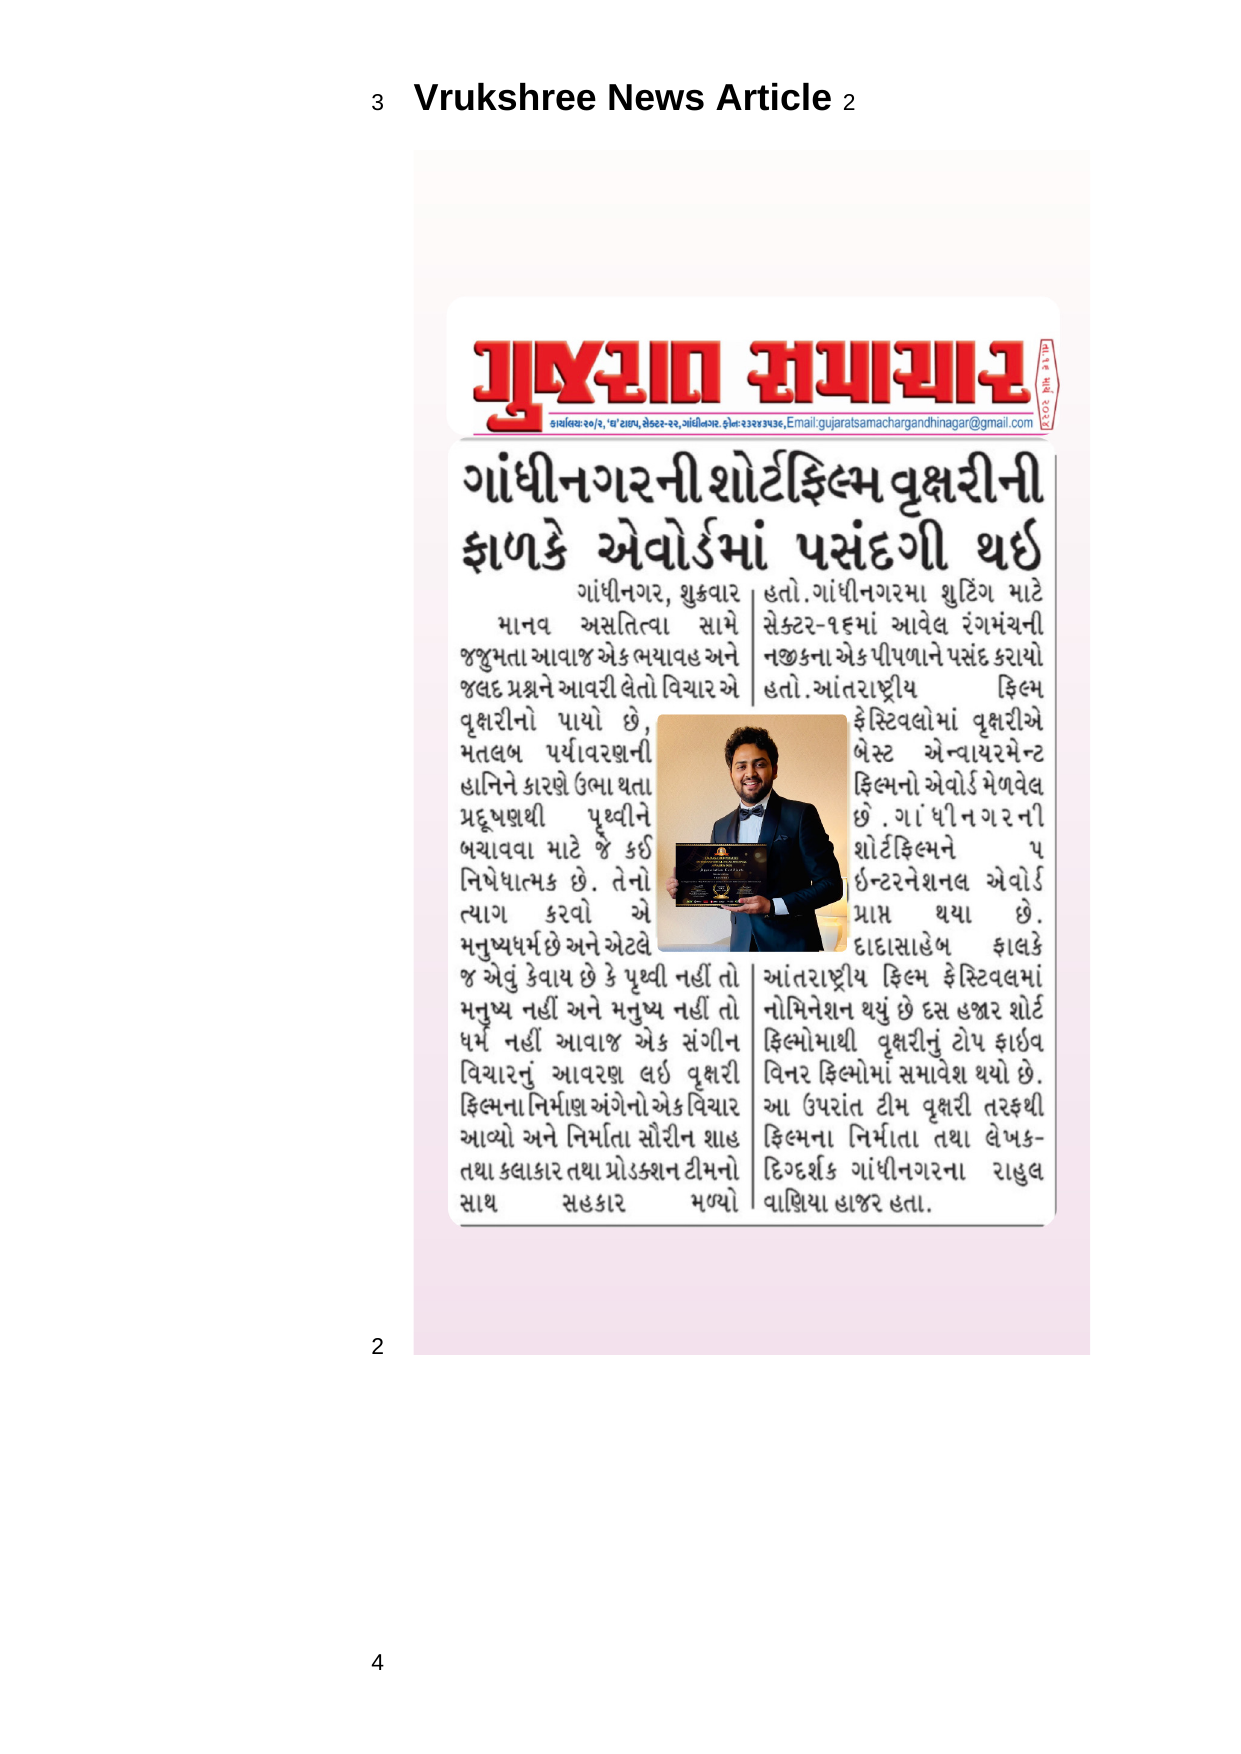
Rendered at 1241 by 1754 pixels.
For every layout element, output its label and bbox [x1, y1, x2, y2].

picture [413, 150, 1091, 1355]
